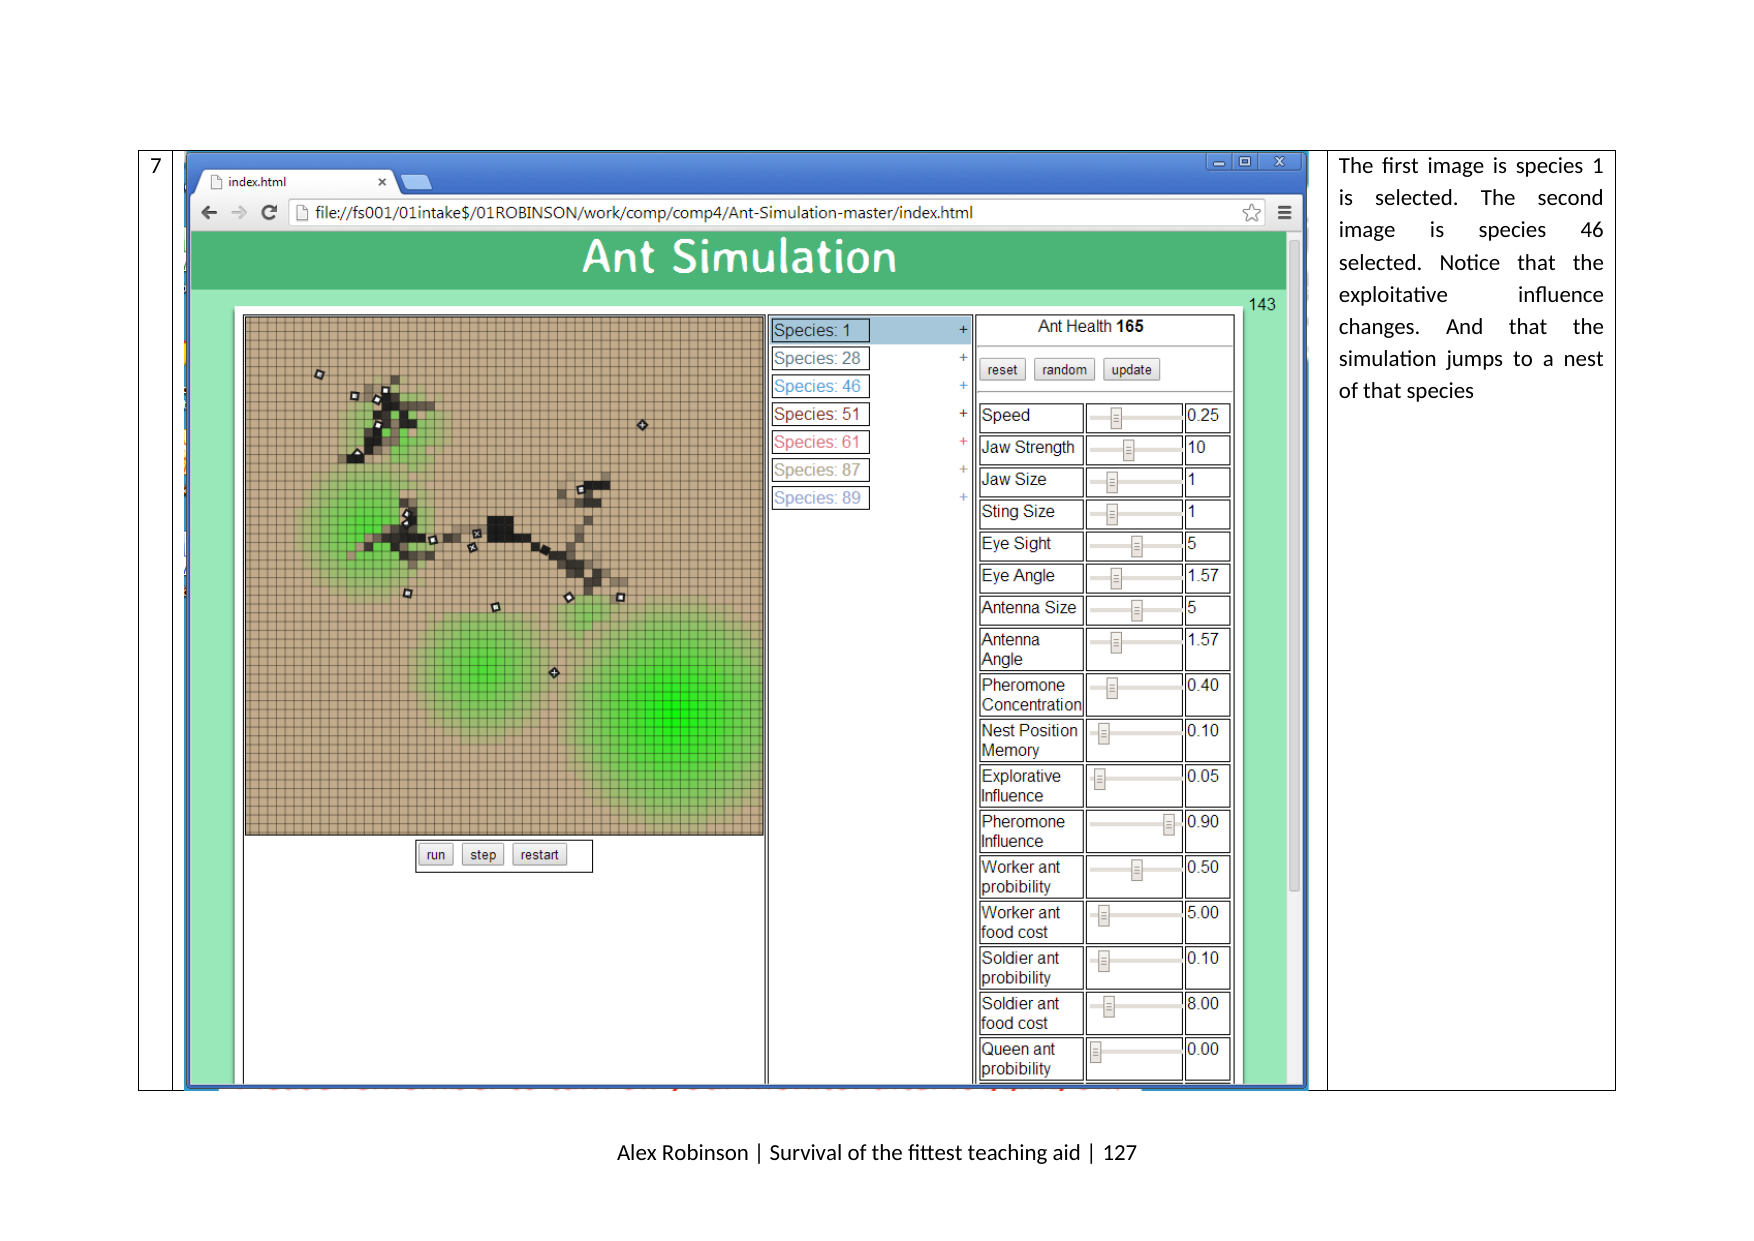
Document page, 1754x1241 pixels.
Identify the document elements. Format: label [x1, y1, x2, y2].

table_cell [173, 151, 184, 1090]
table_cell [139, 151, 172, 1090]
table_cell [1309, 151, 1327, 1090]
picture [184, 151, 1309, 1091]
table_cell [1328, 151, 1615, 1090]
